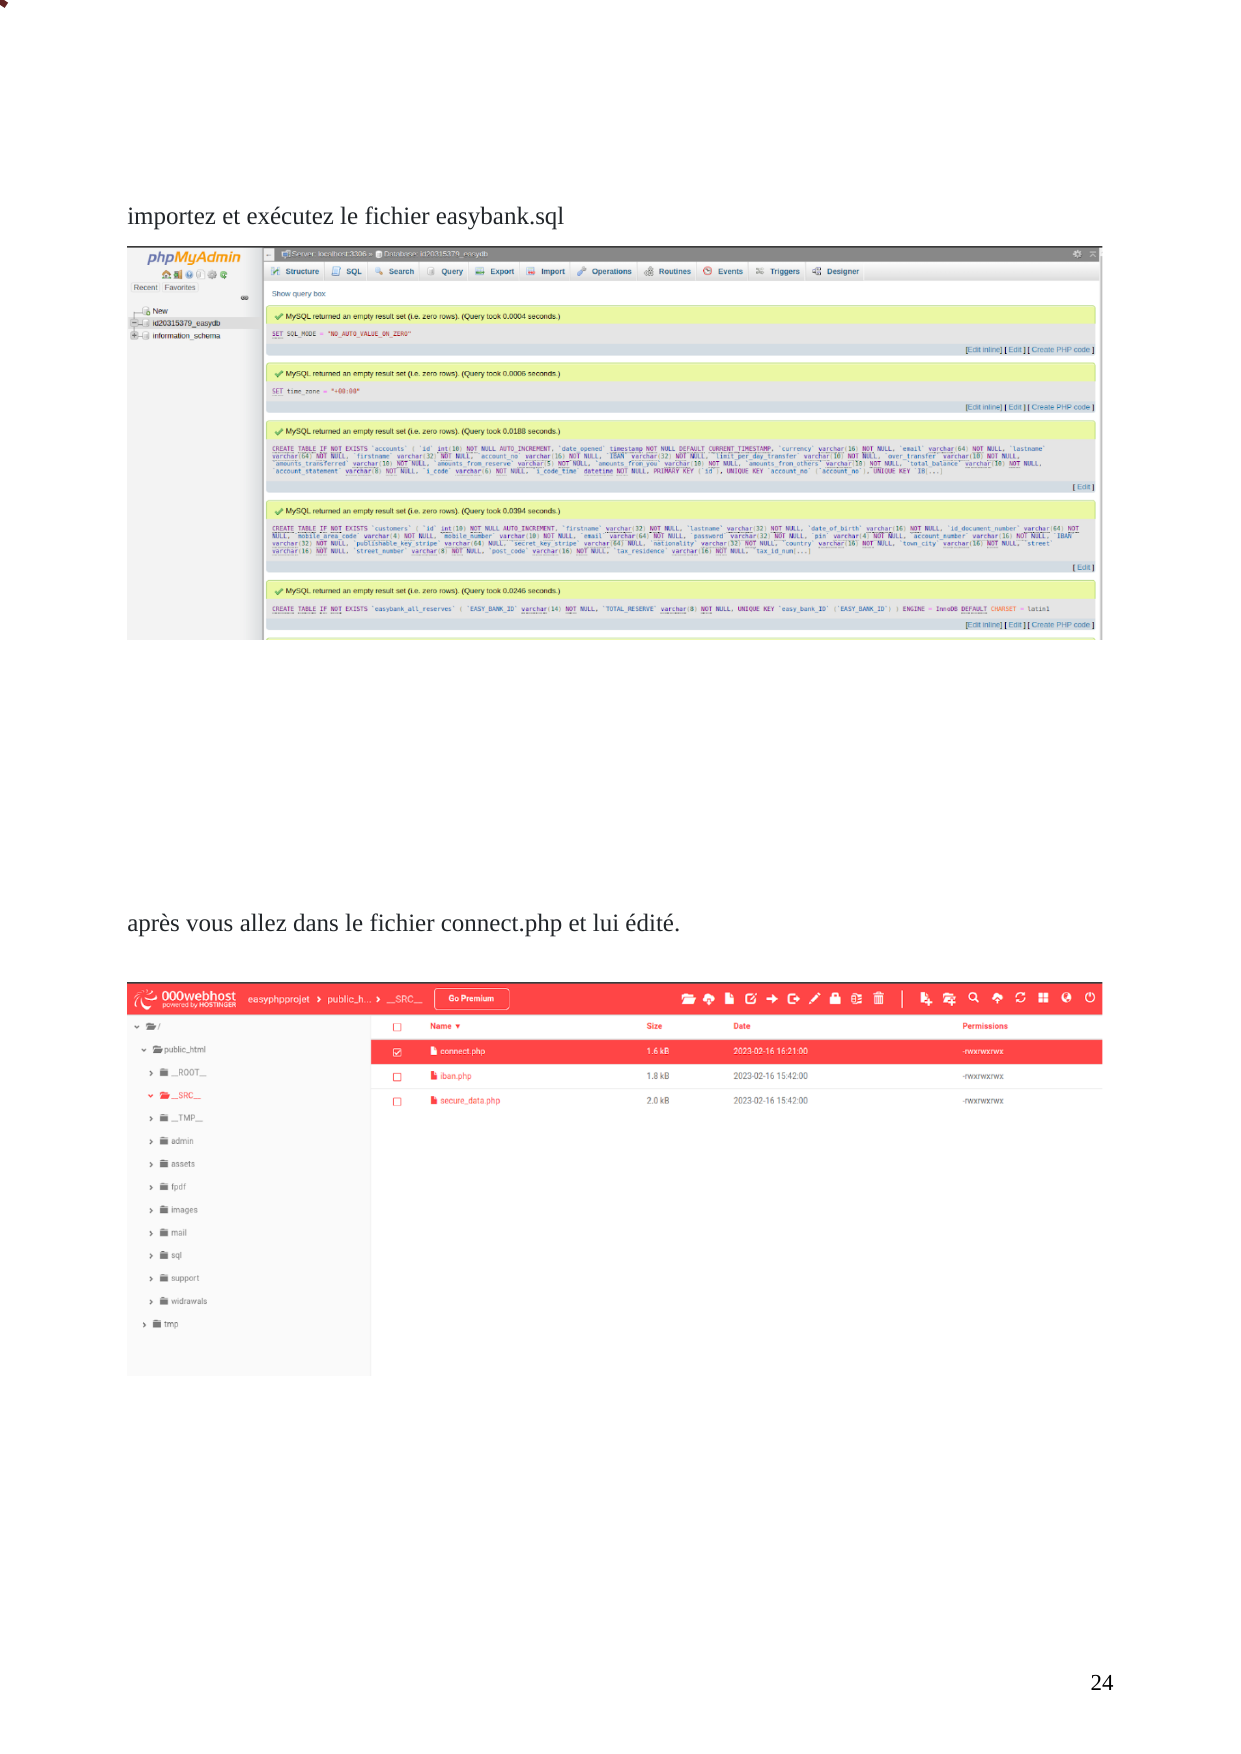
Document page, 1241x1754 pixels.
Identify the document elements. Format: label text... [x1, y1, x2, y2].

text après vous allez dans le fichier connect.php et lui édité. [127, 908, 1113, 937]
picture [127, 982, 1103, 1376]
text importez et exécutez le fichier easybank.sql [127, 201, 1113, 230]
picture [127, 246, 1103, 640]
